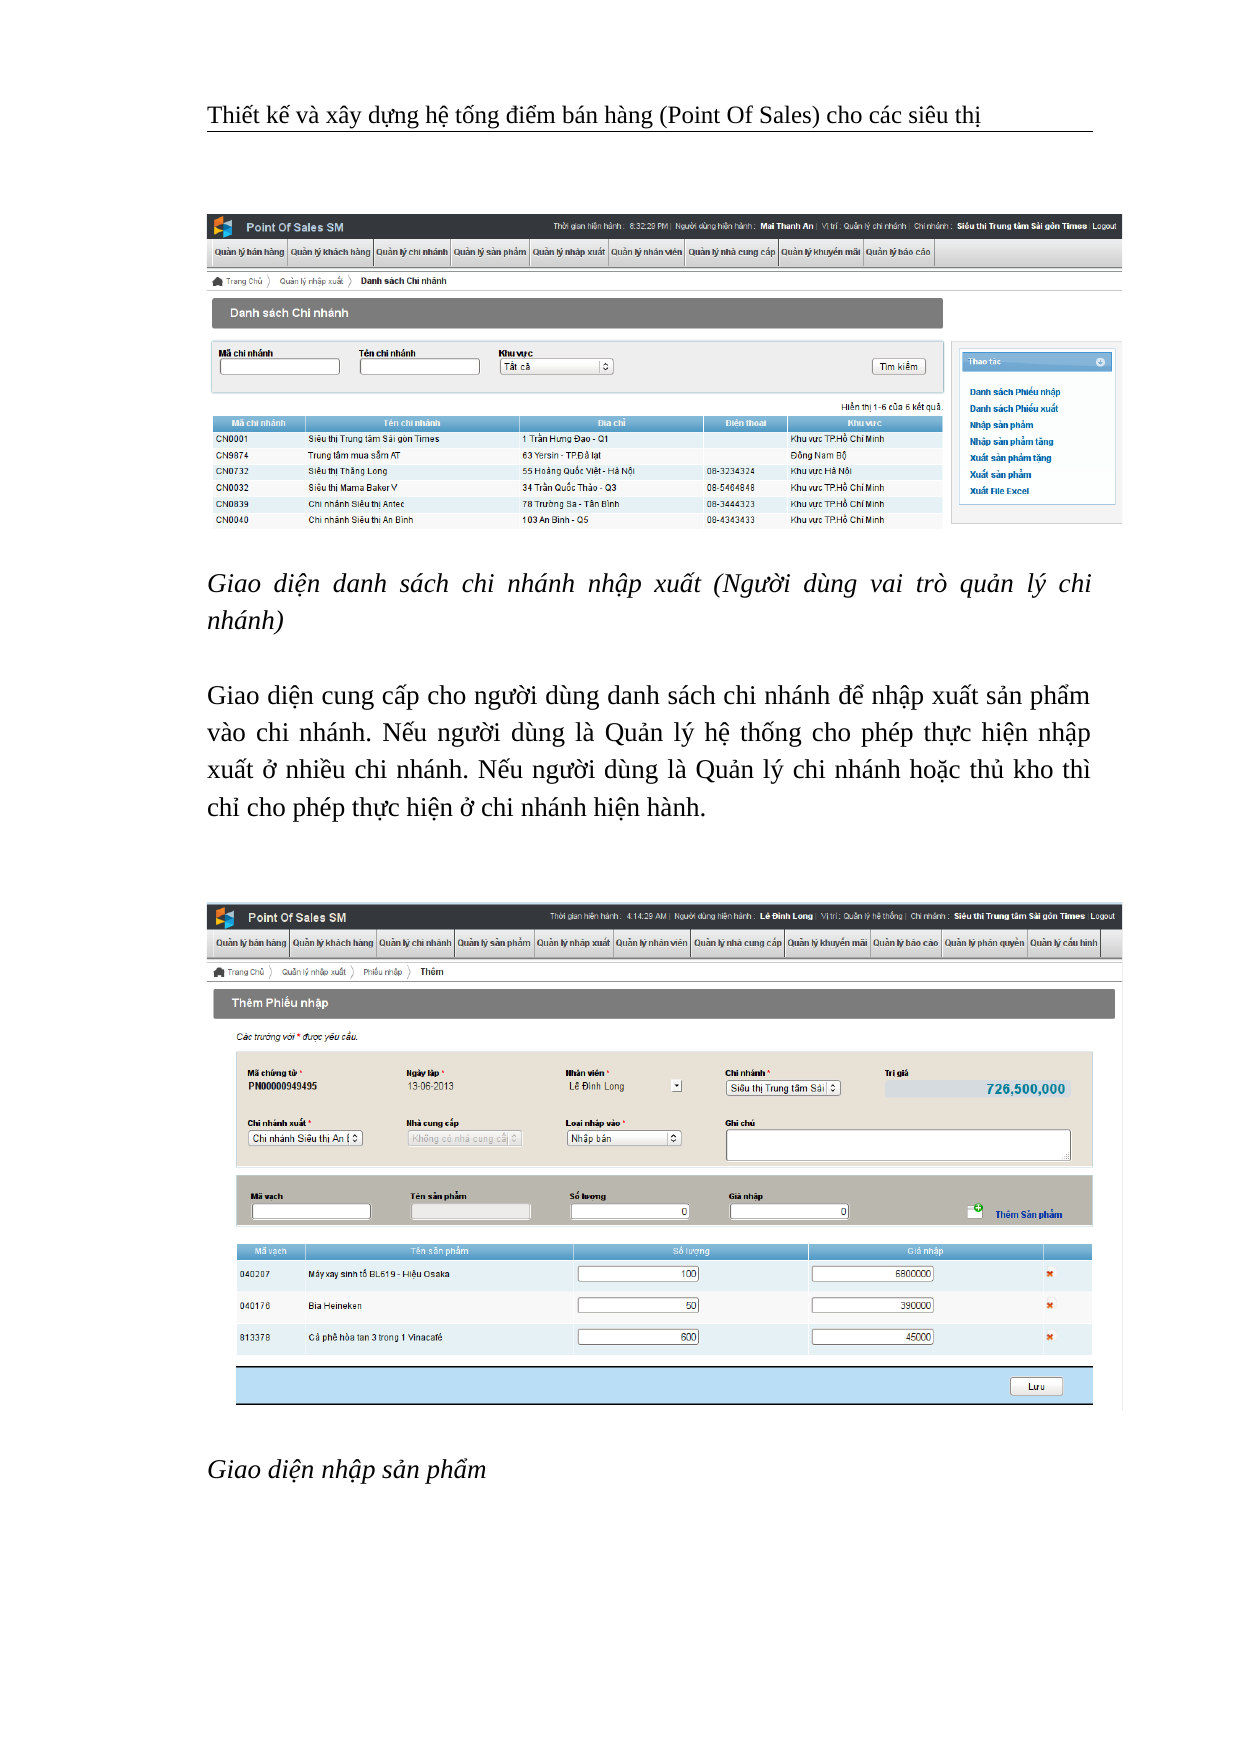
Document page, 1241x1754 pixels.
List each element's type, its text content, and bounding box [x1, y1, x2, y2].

picture [206, 902, 1123, 1411]
picture [206, 214, 1123, 562]
text Giao diện cung cấp cho người dùng danh sách chi nhánh để nhập xuất sản phẩm vào chi nhánh. Nếu người dùng là Quản lý hệ thống cho phép thực hiện nhập xuất ở nhiều chi nhánh. Nếu người dùng là Quản lý chi nhánh hoặc thủ kho thì chỉ cho phép thực hiện ở chi nhánh hiện hành. [207, 679, 1093, 822]
text Giao diện nhập sản phẩm [207, 1453, 1093, 1484]
text Giao diện danh sách chi nhánh nhập xuất (Người dùng vai trò quản lý chi nhánh) [207, 567, 1093, 635]
